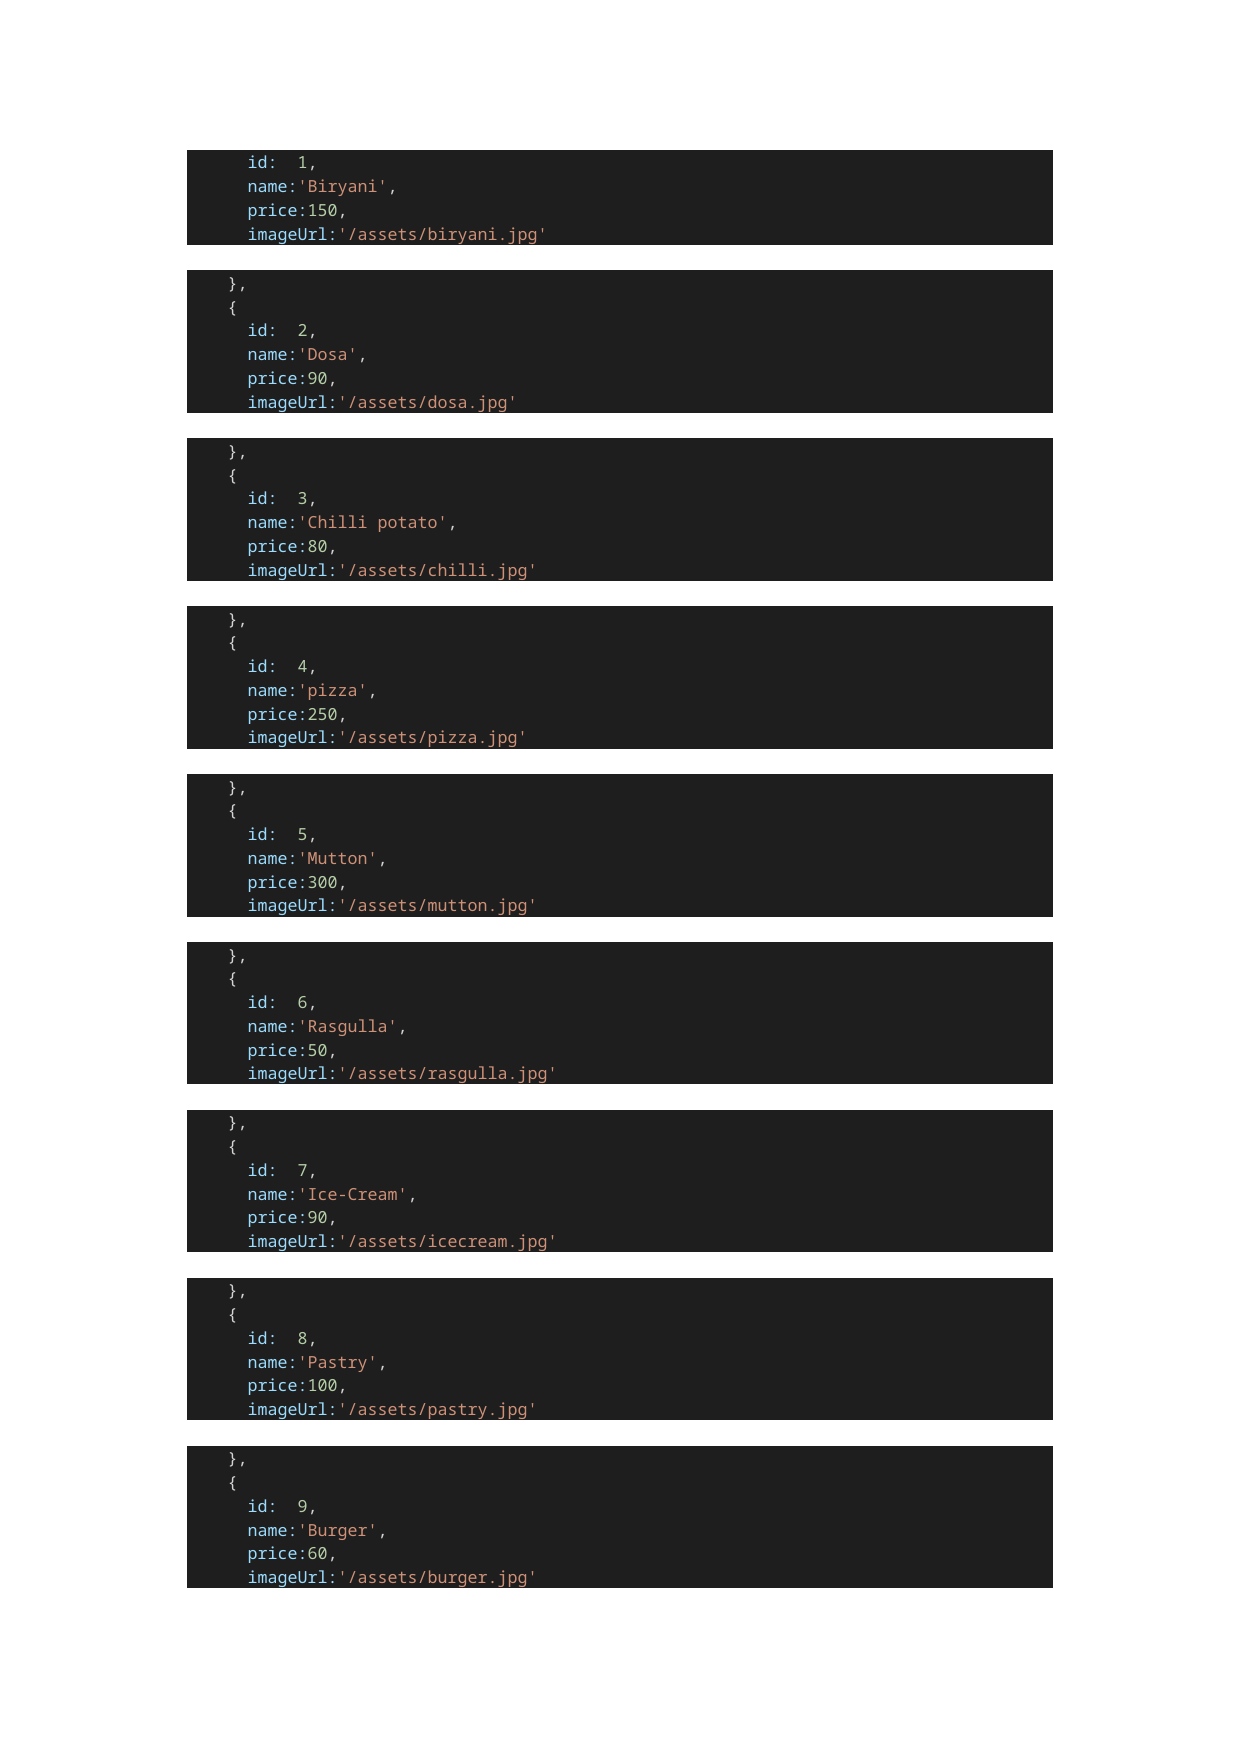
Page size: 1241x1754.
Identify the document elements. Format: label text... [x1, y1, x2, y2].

text imageUrl:'/assets/mutton.jpg' [187, 893, 1053, 917]
text imageUrl:'/assets/pizza.jpg' [187, 725, 1053, 749]
text imageUrl:'/assets/pastry.jpg' [187, 1397, 1053, 1420]
text id: 6, [187, 989, 1053, 1013]
text }, [187, 438, 1053, 462]
text id: 9, [187, 1493, 1053, 1517]
text imageUrl:'/assets/icecream.jpg' [187, 1229, 1053, 1252]
text name:'Pastry', [187, 1349, 1053, 1373]
text { [187, 1302, 1053, 1325]
text id: 4, [187, 654, 1053, 677]
text id: 7, [187, 1157, 1053, 1181]
text name:'Ice-Cream', [187, 1181, 1053, 1205]
text price:100, [187, 1373, 1053, 1397]
text price:150, [187, 197, 1053, 221]
text name:'Biryani', [187, 174, 1053, 197]
text imageUrl:'/assets/biryani.jpg' [187, 221, 1053, 245]
text { [187, 798, 1053, 822]
text }, [187, 1278, 1053, 1302]
text }, [187, 1446, 1053, 1469]
text imageUrl:'/assets/rasgulla.jpg' [187, 1061, 1053, 1084]
text }, [187, 942, 1053, 966]
text { [187, 1134, 1053, 1157]
text imageUrl:'/assets/chilli.jpg' [187, 557, 1053, 581]
text { [187, 462, 1053, 486]
text price:250, [187, 701, 1053, 725]
text }, [187, 606, 1053, 630]
text id: 5, [187, 822, 1053, 845]
text { [187, 294, 1053, 318]
text { [187, 1469, 1053, 1493]
text }, [187, 270, 1053, 294]
text price:80, [187, 533, 1053, 557]
text name:'Mutton', [187, 845, 1053, 869]
text name:'pizza', [187, 677, 1053, 701]
text id: 2, [187, 318, 1053, 342]
text id: 3, [187, 486, 1053, 509]
text price:50, [187, 1037, 1053, 1061]
text { [187, 630, 1053, 654]
text }, [187, 774, 1053, 798]
text { [187, 966, 1053, 989]
text name:'Burger', [187, 1517, 1053, 1541]
text imageUrl:'/assets/dosa.jpg' [187, 389, 1053, 413]
text price:90, [187, 1205, 1053, 1229]
text price:60, [187, 1541, 1053, 1564]
text name:'Rasgulla', [187, 1013, 1053, 1037]
text }, [187, 1110, 1053, 1134]
text name:'Dosa', [187, 342, 1053, 365]
text id: 1, [187, 150, 1053, 174]
text price:300, [187, 869, 1053, 893]
text id: 8, [187, 1325, 1053, 1349]
text imageUrl:'/assets/burger.jpg' [187, 1564, 1053, 1588]
text name:'Chilli potato', [187, 509, 1053, 533]
text price:90, [187, 365, 1053, 389]
